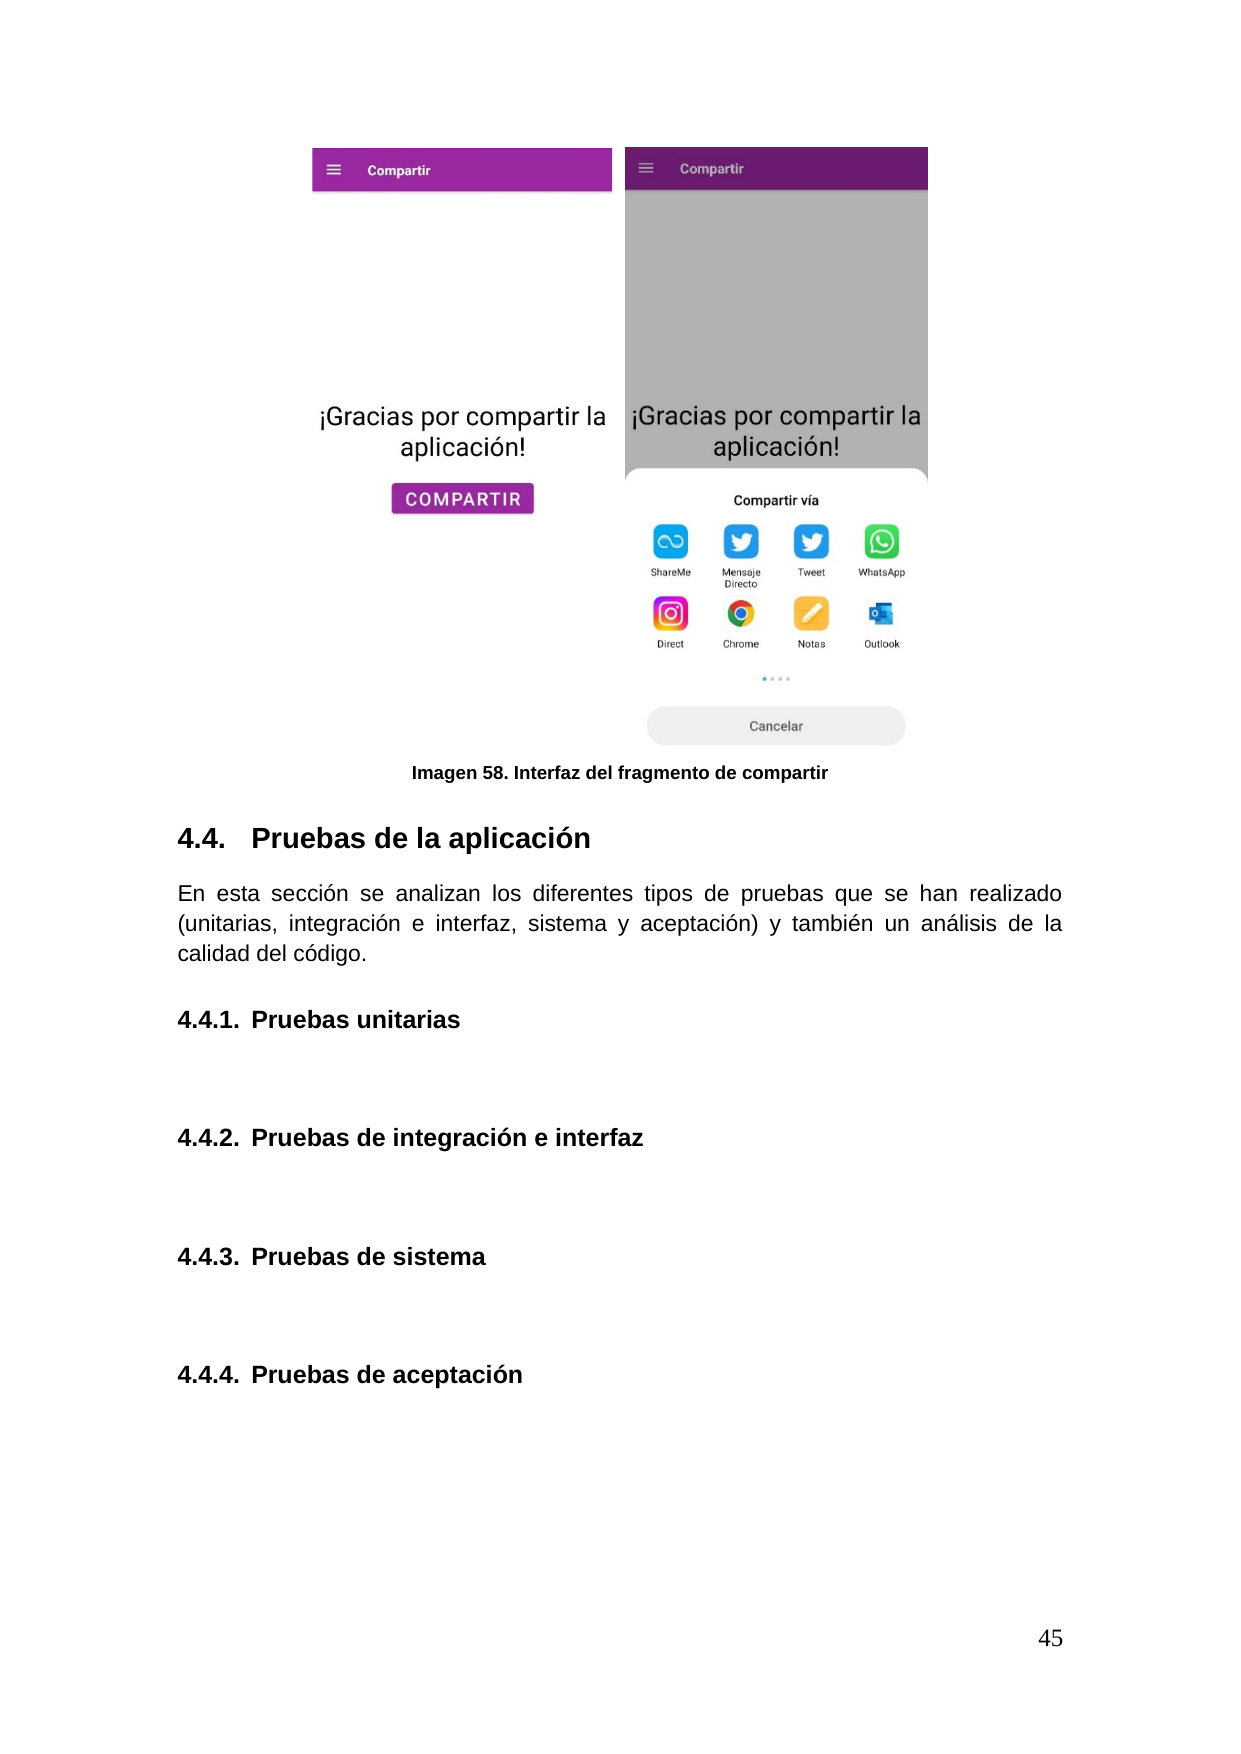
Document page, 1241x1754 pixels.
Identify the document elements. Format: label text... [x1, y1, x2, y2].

picture [312, 148, 613, 759]
subtitle Pruebas de sistema [177, 1241, 1063, 1270]
subtitle Pruebas de integración e interfaz [177, 1123, 1063, 1152]
subtitle Pruebas unitarias [177, 1005, 1063, 1033]
text Imagen 58. Interfaz del fragmento de compartir [177, 762, 1063, 784]
text En esta sección se analizan los diferentes tipos de pruebas que se han realizado (unitarias, integración e interfaz, sistema y aceptación) y también un análisis de la calidad del código. [177, 880, 1063, 967]
picture [625, 147, 928, 759]
subtitle Pruebas de aceptación [177, 1360, 1063, 1388]
subtitle Pruebas de la aplicación [177, 821, 1063, 855]
